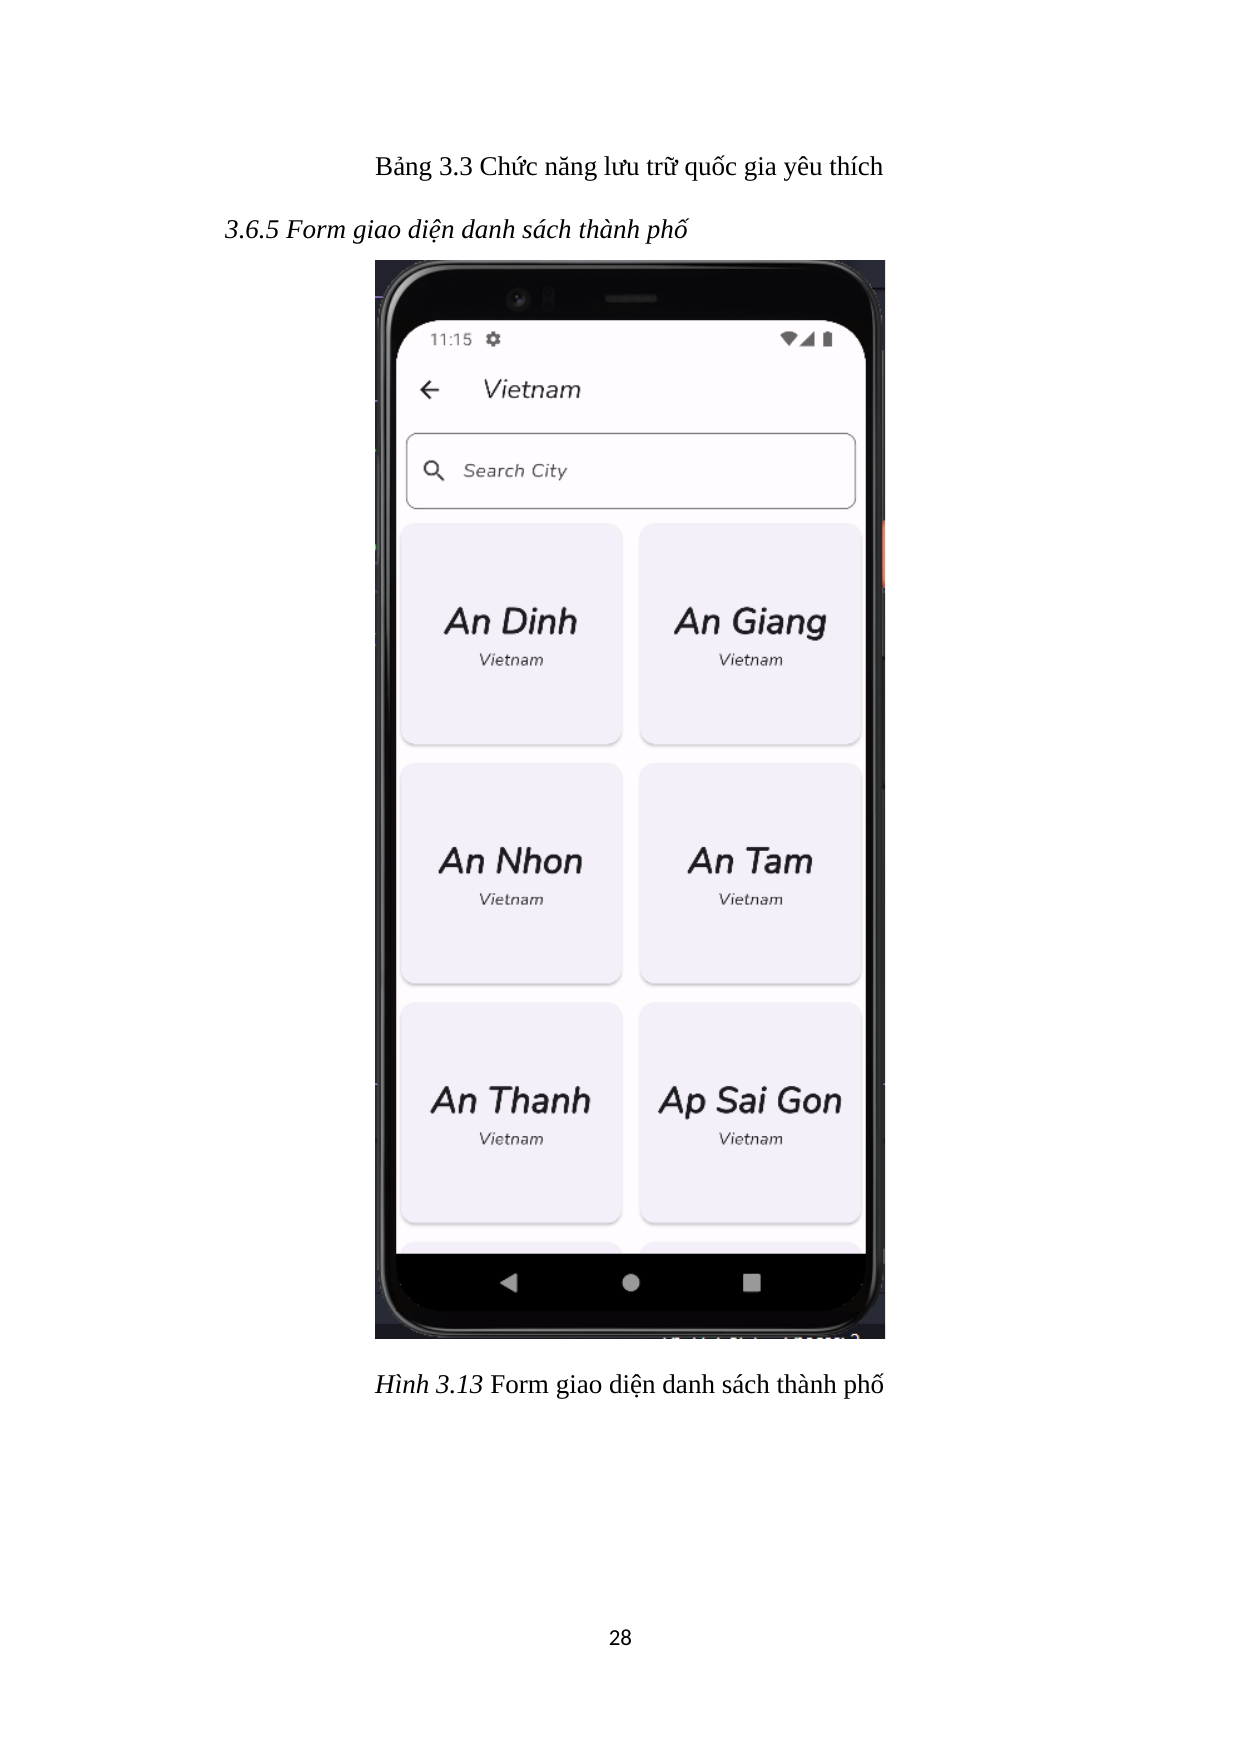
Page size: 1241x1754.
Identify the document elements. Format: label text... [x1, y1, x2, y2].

subtitle 3.6.5 Form giao diện danh sách thành phố [150, 213, 1090, 244]
text Bảng 3.3 Chức năng lưu trữ quốc gia yêu thích [300, 150, 1090, 181]
text Hình 3.13 Form giao diện danh sách thành phố [300, 1369, 1090, 1400]
picture [375, 260, 886, 1339]
